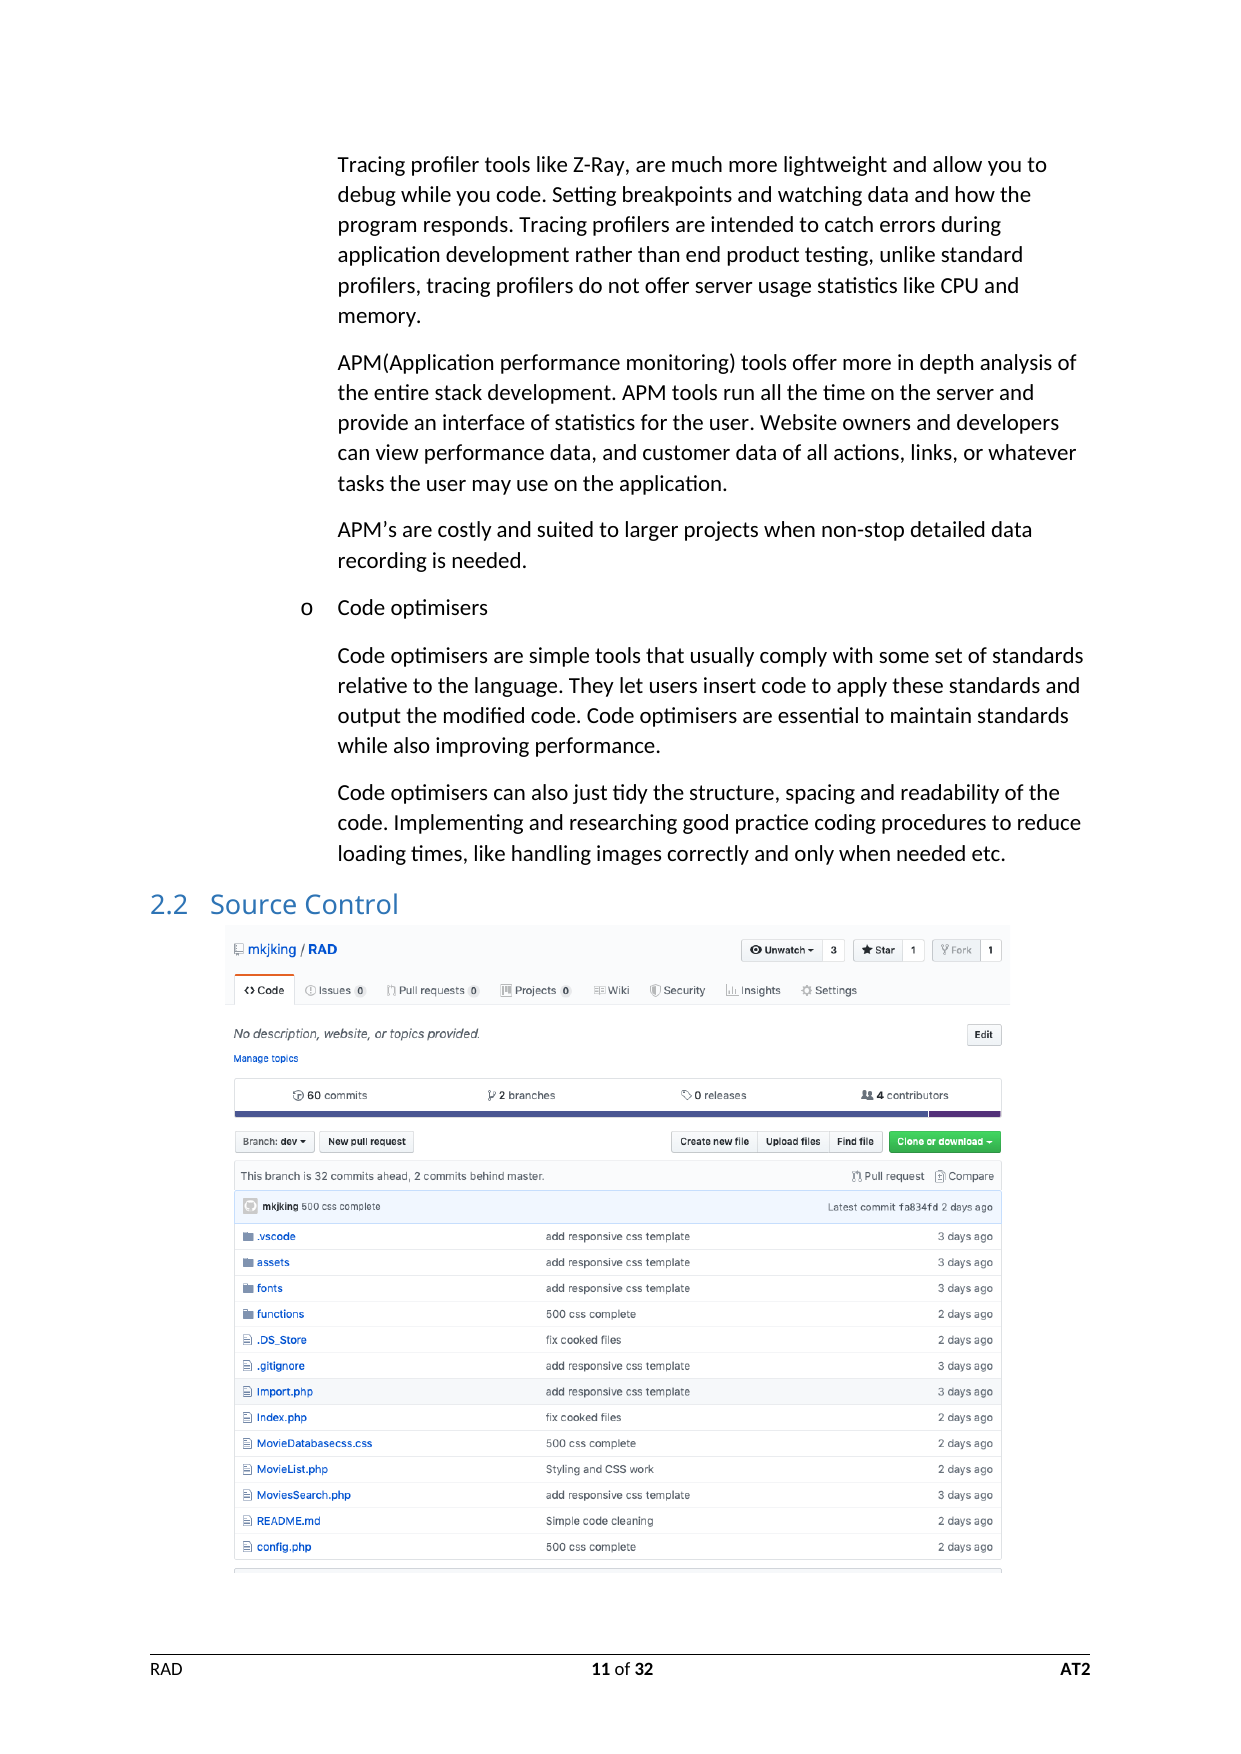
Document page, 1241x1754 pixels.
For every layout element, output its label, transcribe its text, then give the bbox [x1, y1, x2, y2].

text APM(Application performance monitoring) tools offer more in depth analysis of the entire stack development. APM tools run all the time on the server and provide an interface of statistics for the user. Website owners and developers can view performance data, and customer data of all actions, links, or whatever tasks the user may use on the application. [337, 348, 1090, 497]
subtitle Source Control [150, 886, 1090, 922]
text Code optimisers are simple tools that usually comply with some set of standards relative to the language. They let users insert code to apply these standards and output the modified code. Code optimisers are essential to maintain standards while also improving performance. [337, 641, 1090, 759]
text Tracing profiler tools like Z-Ray, are much more lightweight and allow you to debug while you code. Setting breakpoints and watching data and how the program responds. Tracing profilers are intended to catch errors during application development rather than end product testing, unlike standard profilers, tracing profilers do not offer server usage statistics like CPU and memory. [337, 150, 1090, 329]
list Code optimisers [300, 593, 1090, 622]
text APM’s are costly and suited to larger projects when non-stop detailed data recording is needed. [337, 516, 1090, 574]
picture [225, 925, 1011, 1573]
text Code optimisers can also just tidy the structure, spacing and readability of the code. Implementing and researching good practice coding procedures to reduce loading times, like handling images correctly and only when needed etc. [337, 778, 1090, 867]
